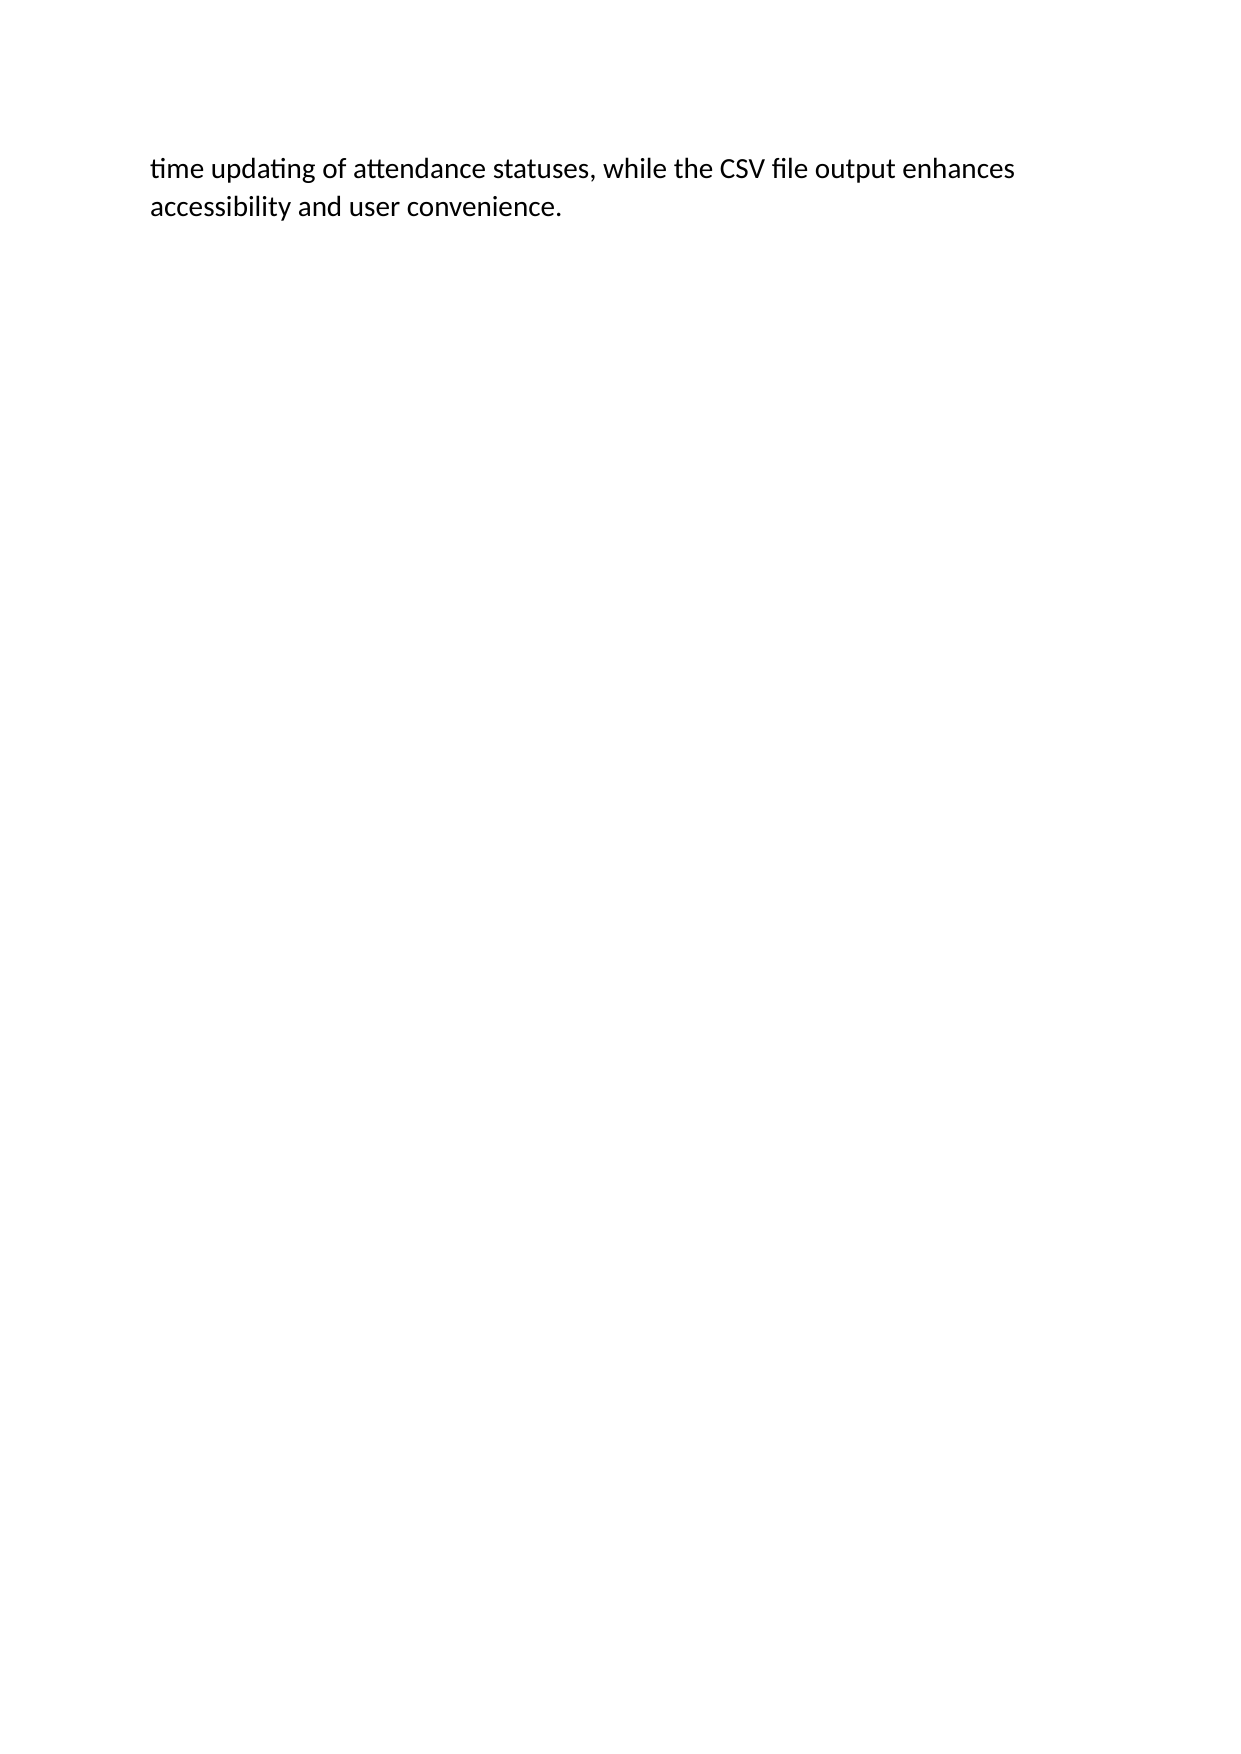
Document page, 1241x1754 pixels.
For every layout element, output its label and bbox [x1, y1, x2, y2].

text [150, 150, 1090, 224]
